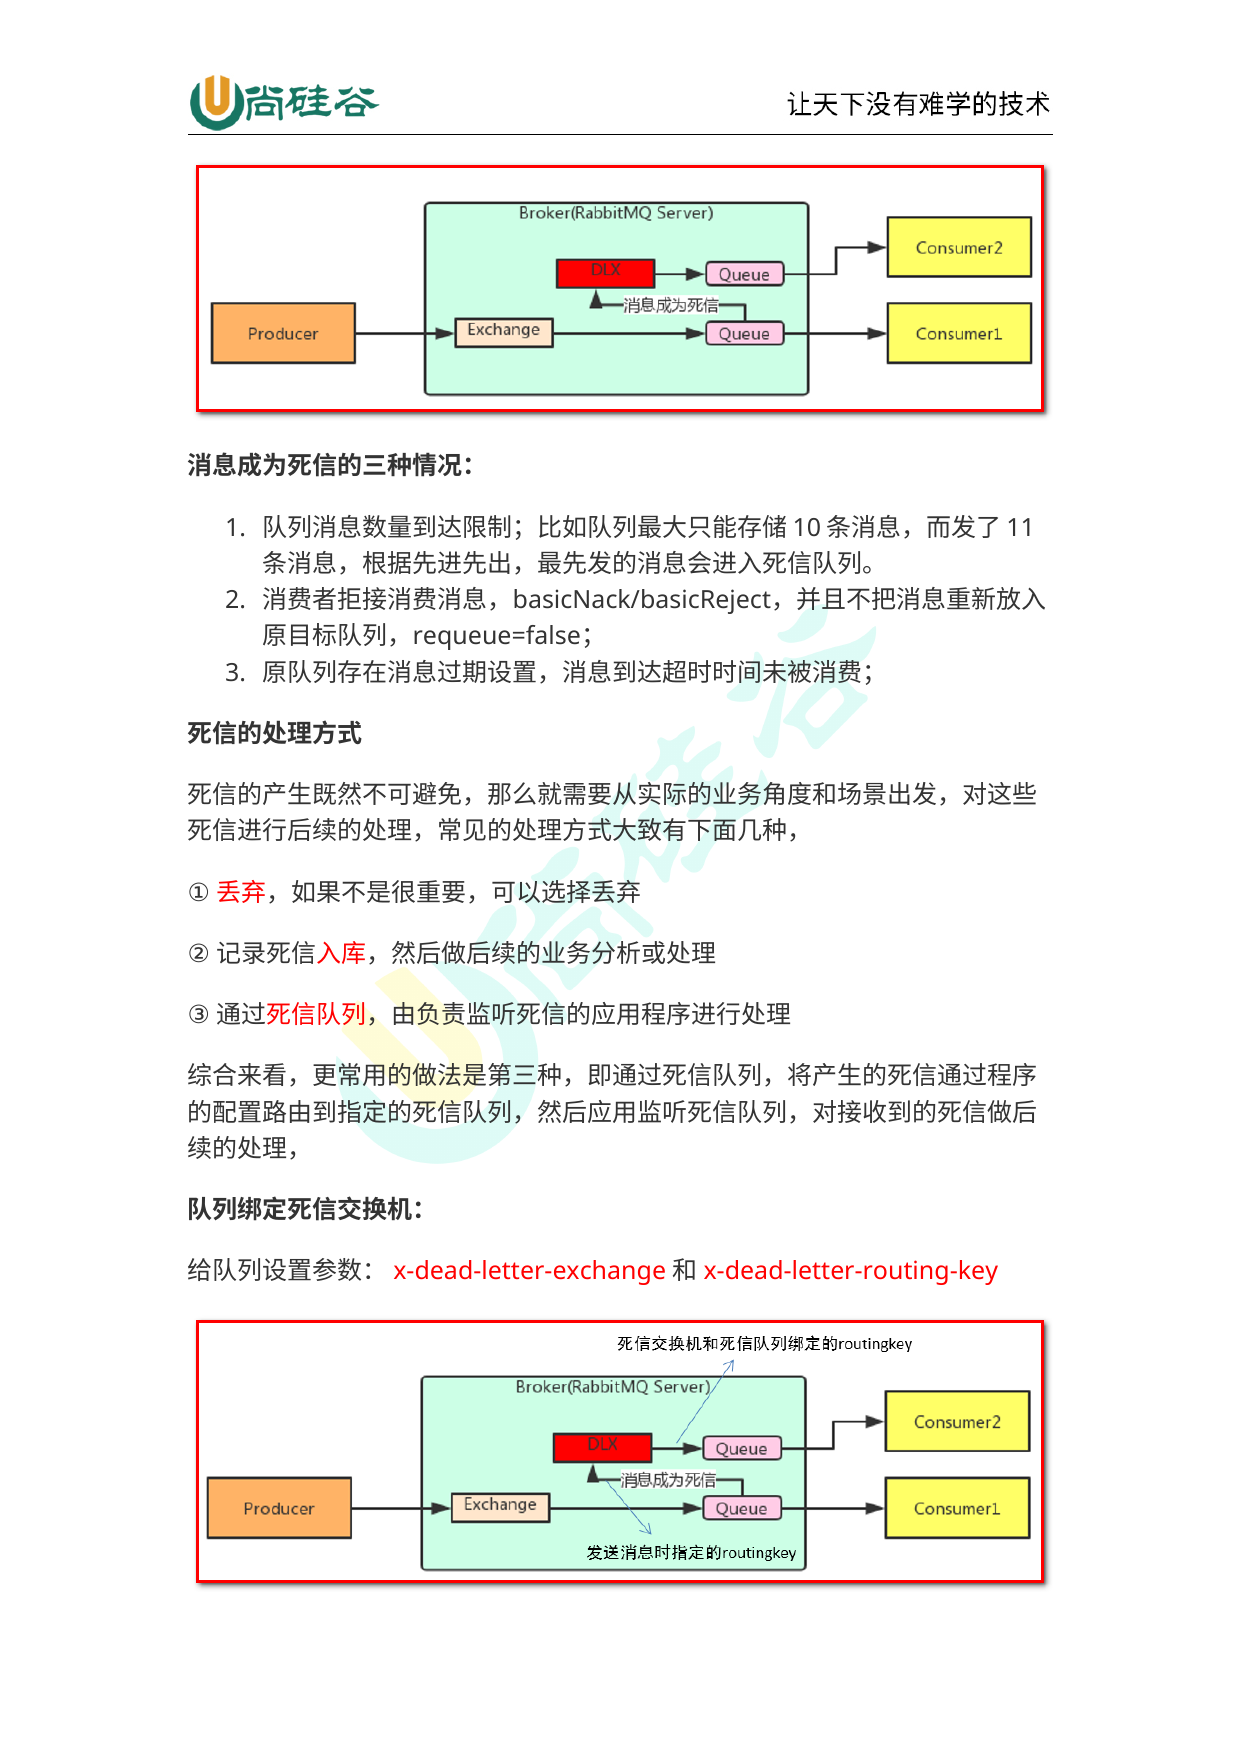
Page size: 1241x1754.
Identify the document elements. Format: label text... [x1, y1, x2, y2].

list 队列消息数量到达限制；比如队列最大只能存储10条消息，而发了11条消息，根据先进先出，最先发的消息会进入死信队列。 [225, 507, 1053, 579]
text 队列绑定死信交换机： [187, 1189, 1053, 1226]
picture [187, 1312, 1053, 1592]
picture [187, 73, 1053, 132]
picture [187, 156, 1053, 421]
text 综合来看，更常用的做法是第三种，即通过死信队列，将产生的死信通过程序的配置路由到指定的死信队列，然后应用监听死信队列，对接收到的死信做后续的处理， [187, 1056, 1053, 1164]
text ① 丢弃，如果不是很重要，可以选择丢弃 [187, 872, 1053, 908]
text 给队列设置参数： x-dead-letter-exchange 和 x-dead-letter-routing-key [187, 1251, 1053, 1287]
text 消息成为死信的三种情况： [187, 446, 1053, 482]
text 死信的产生既然不可避免，那么就需要从实际的业务角度和场景出发，对这些死信进行后续的处理，常见的处理方式大致有下面几种， [187, 774, 1053, 847]
text 死信的处理方式 [187, 713, 1053, 749]
list 原队列存在消息过期设置，消息到达超时时间未被消费； [225, 652, 1053, 688]
text ③ 通过死信队列，由负责监听死信的应用程序进行处理 [187, 994, 1053, 1031]
text ② 记录死信入库，然后做后续的业务分析或处理 [187, 933, 1053, 969]
list 消费者拒接消费消息，basicNack/basicReject，并且不把消息重新放入原目标队列，requeue=false； [225, 579, 1053, 652]
